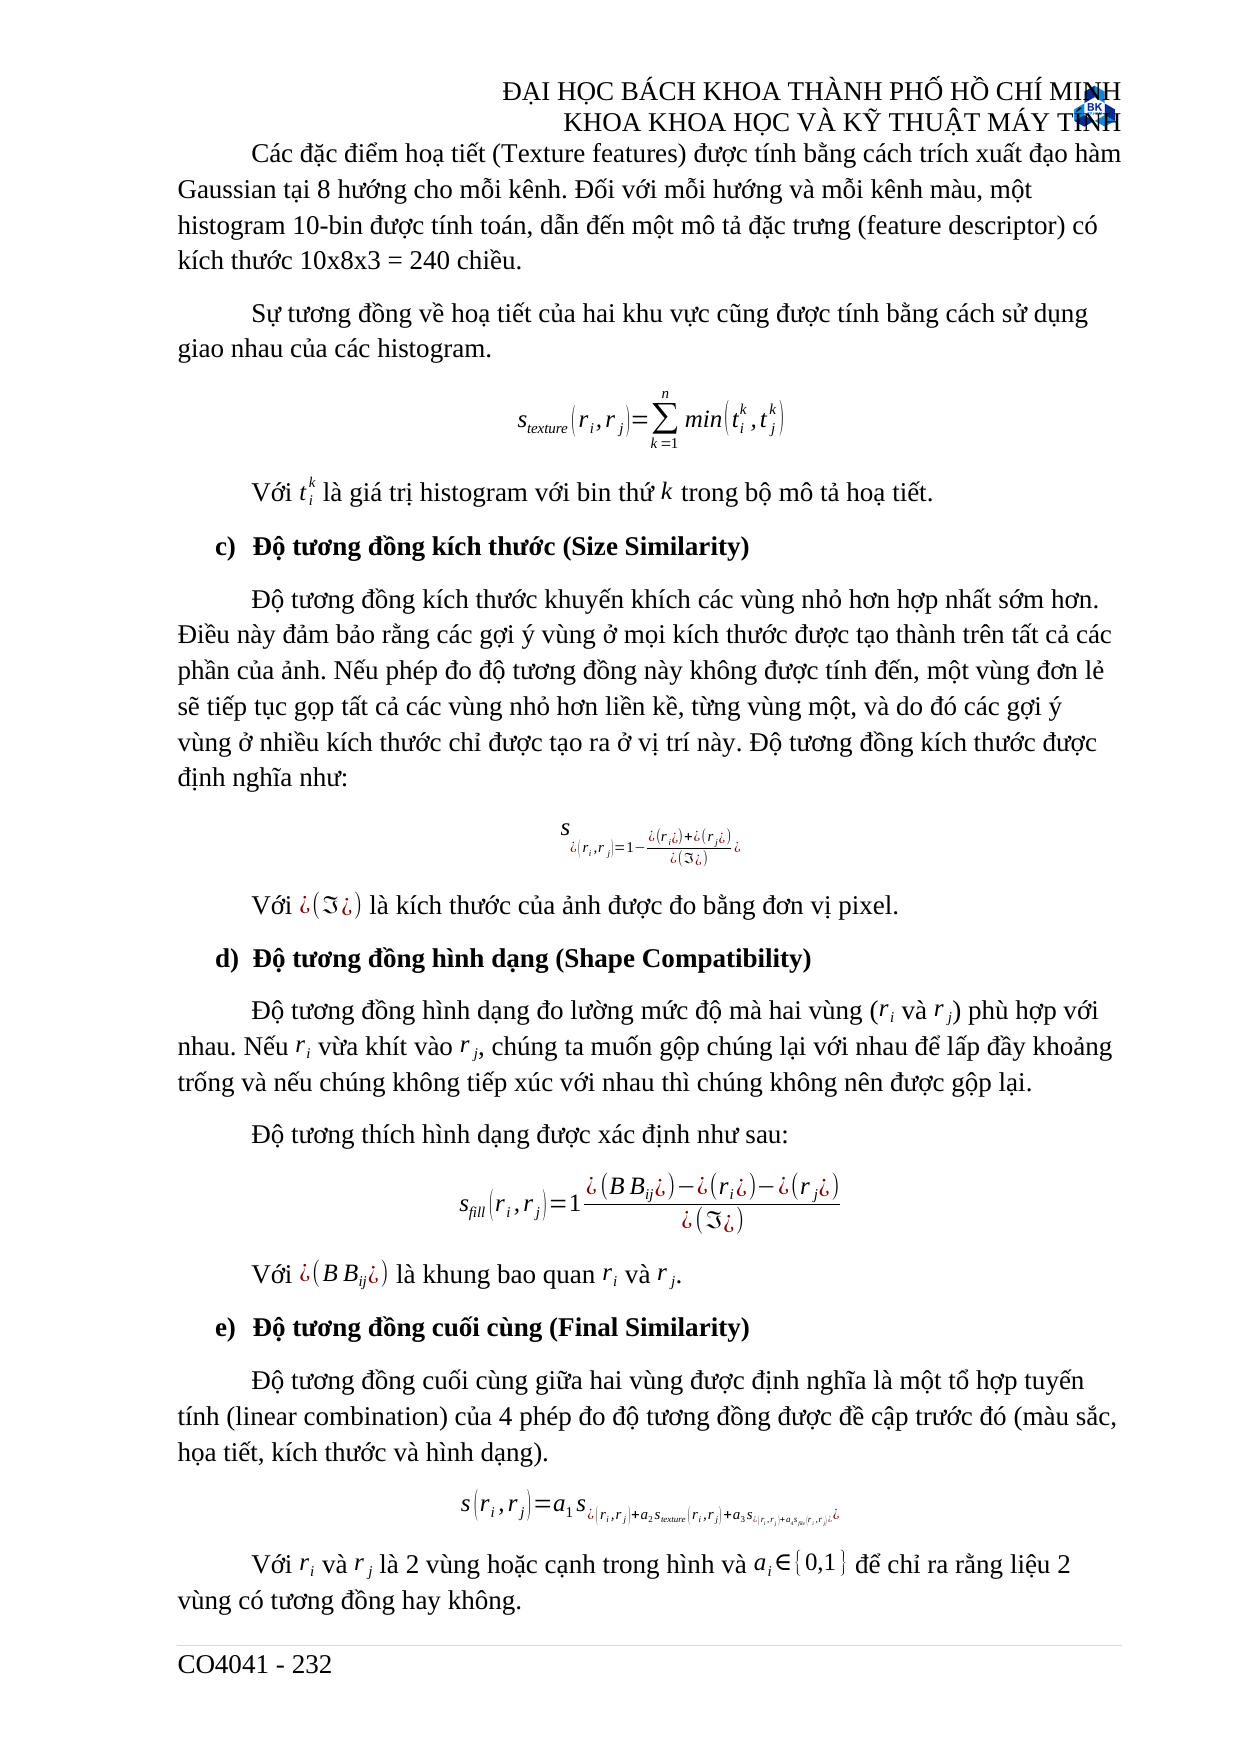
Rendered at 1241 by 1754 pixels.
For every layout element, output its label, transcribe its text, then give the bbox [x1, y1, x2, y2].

picture [1088, 82, 1097, 94]
text Độ tương đồng kích thước khuyến khích các vùng nhỏ hơn hợp nhất sớm hơn. Điều này đảm bảo rằng các gợi ý vùng ở mọi kích thước được tạo thành trên tất cả các phần của ảnh. Nếu phép đo độ tương đồng này không được tính đến, một vùng đơn lẻ sẽ tiếp tục gọp tất cả các vùng nhỏ hơn liền kề, từng vùng một, và do đó các gợi ý vùng ở nhiều kích thước chỉ được tạo ra ở vị trí này. Độ tương đồng kích thước được định nghĩa như: [177, 583, 1122, 792]
list Độ tương đồng cuối cùng (Final Similarity) [215, 1311, 1122, 1343]
text Với là khung bao quan và . [177, 1258, 1122, 1290]
text Độ tương đồng cuối cùng giữa hai vùng được định nghĩa là một tổ hợp tuyến tính (linear combination) của 4 phép đo độ tương đồng được đề cập trước đó (màu sắc, họa tiết, kích thước và hình dạng). [177, 1364, 1122, 1467]
text Độ tương đồng hình dạng đo lường mức độ mà hai vùng ( và ) phù hợp với nhau. Nếu vừa khít vào , chúng ta muốn gộp chúng lại với nhau để lấp đầy khoảng trống và nếu chúng không tiếp xúc với nhau thì chúng không nên được gộp lại. [177, 994, 1122, 1097]
text Độ tương thích hình dạng được xác định như sau: [177, 1119, 1122, 1150]
picture [1107, 82, 1115, 90]
list Độ tương đồng hình dạng (Shape Compatibility) [215, 942, 1122, 973]
text Với và là 2 vùng hoặc cạnh trong hình và để chỉ ra rằng liệu 2 vùng có tương đồng hay không. [177, 1548, 1122, 1615]
text Với là giá trị histogram với bin thứ trong bộ mô tả hoạ tiết. [177, 474, 1122, 509]
text Các đặc điểm hoạ tiết (Texture features) được tính bằng cách trích xuất đạo hàm Gaussian tại 8 hướng cho mỗi kênh. Đối với mỗi hướng và mỗi kênh màu, một histogram 10-bin được tính toán, dẫn đến một mô tả đặc trưng (feature descriptor) có kích thước 10x8x3 = 240 chiều. [177, 137, 1122, 276]
list Độ tương đồng kích thước (Size Similarity) [215, 530, 1122, 561]
text Sự tương đồng về hoạ tiết của hai khu vực cũng được tính bằng cách sử dụng giao nhau của các histogram. [177, 297, 1122, 364]
text Với là kích thước của ảnh được đo bằng đơn vị pixel. [177, 889, 1122, 920]
picture [1067, 82, 1123, 133]
